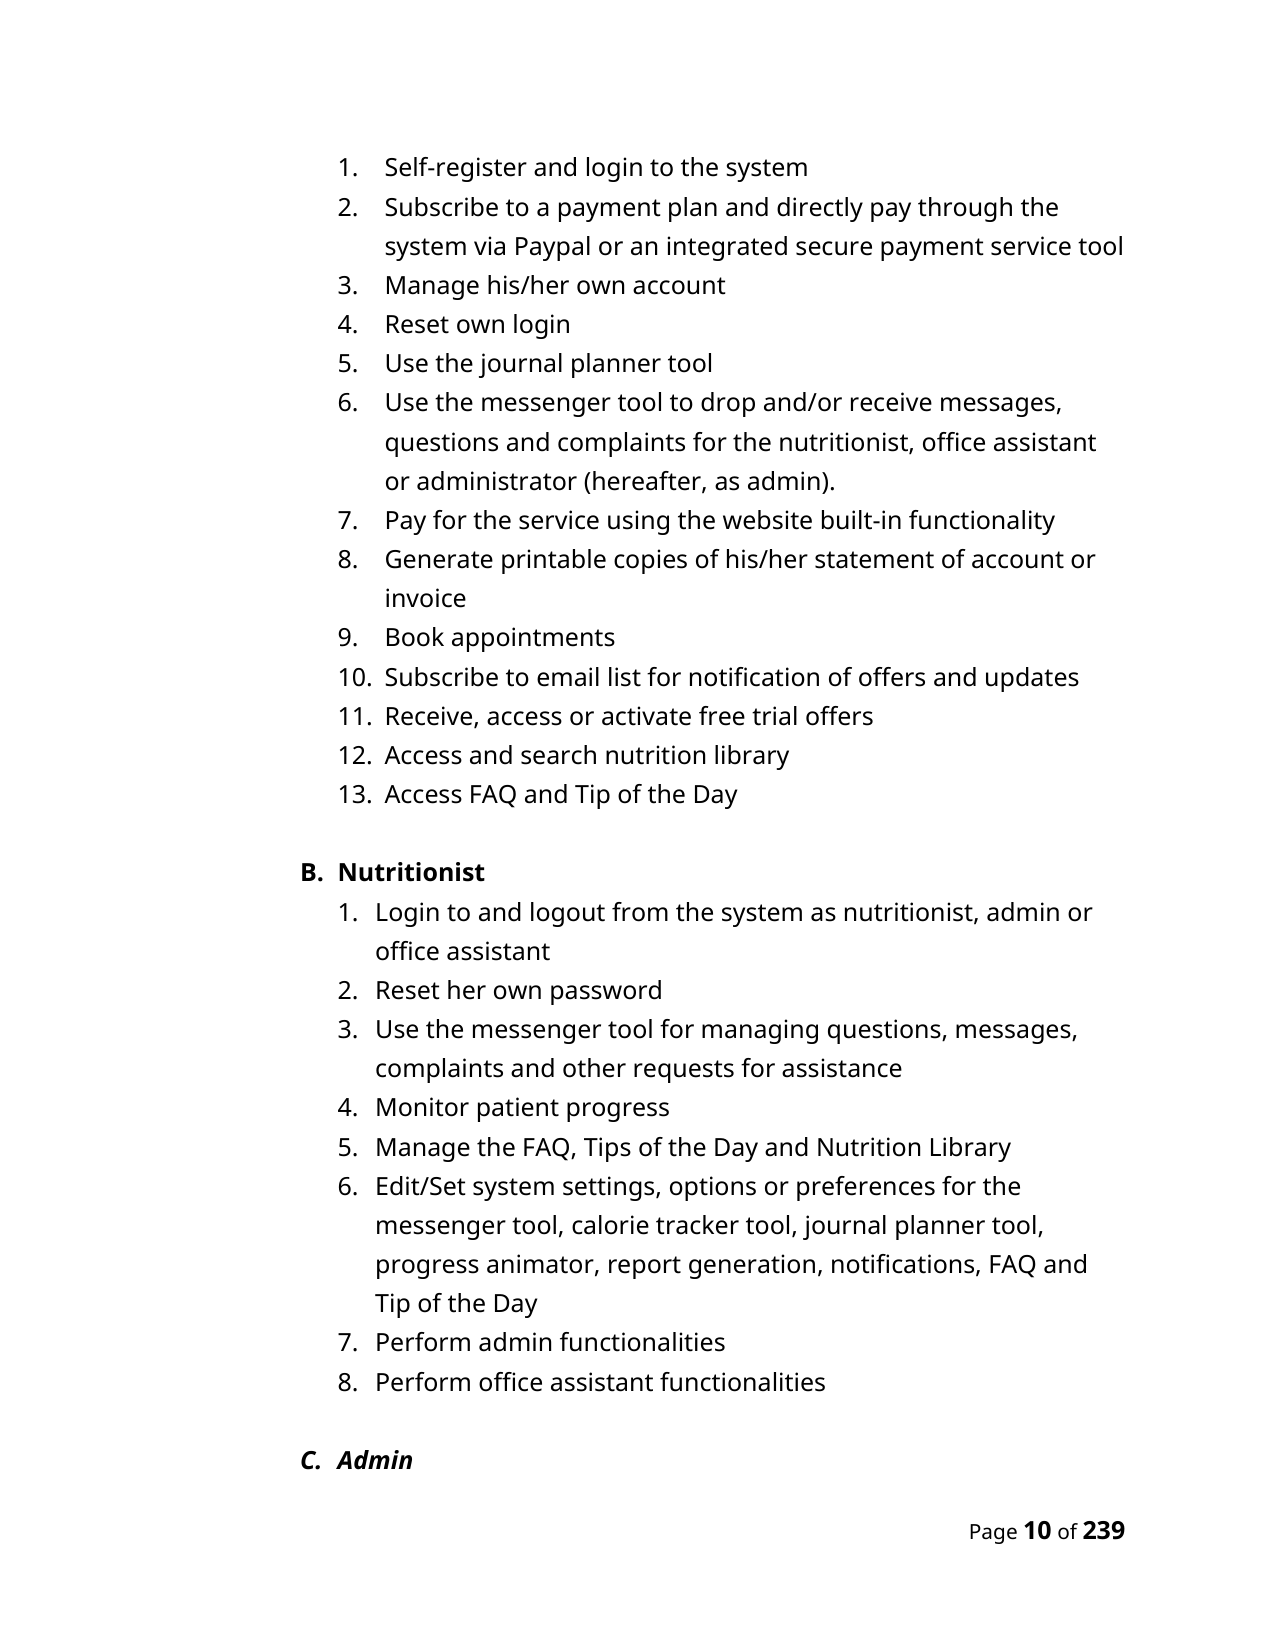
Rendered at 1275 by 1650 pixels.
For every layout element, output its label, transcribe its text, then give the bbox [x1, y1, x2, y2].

list Generate printable copies of his/her statement of account or invoice [337, 542, 1125, 615]
list Reset own login [337, 307, 1125, 341]
list Nutritionist [300, 855, 1125, 889]
list Manage his/her own account [337, 267, 1125, 302]
list Manage the FAQ, Tips of the Day and Nutrition Library [337, 1129, 1125, 1163]
list Perform office assistant functionalities [337, 1364, 1125, 1398]
list Pay for the service using the website built-in functionality [337, 502, 1125, 537]
list Use the journal planner tool [337, 346, 1125, 380]
list Book appointments [337, 620, 1125, 654]
list Edit/Set system settings, options or preferences for the messenger tool, calorie tracker tool, journal planner tool, progress animator, report generation, notifications, FAQ and Tip of the Day [337, 1168, 1125, 1320]
list Admin [300, 1442, 1125, 1477]
list Access and search nutrition library [337, 737, 1125, 772]
list Access FAQ and Tip of the Day [337, 777, 1125, 811]
list Perform admin functionalities [337, 1325, 1125, 1359]
list Monitor patient progress [337, 1090, 1125, 1124]
list Subscribe to a payment plan and directly pay through the system via Paypal or an integrated secure payment service tool [337, 189, 1125, 262]
list Subscribe to email list for notification of offers and updates [337, 659, 1125, 693]
list Use the messenger tool for managing questions, messages, complaints and other requests for assistance [337, 1012, 1125, 1085]
list Reset her own password [337, 972, 1125, 1007]
list Use the messenger tool to drop and/or receive messages, questions and complaints for the nutritionist, office assistant or administrator (hereafter, as admin). [337, 385, 1125, 497]
list Self-register and login to the system [337, 150, 1125, 184]
list Receive, access or activate free trial offers [337, 698, 1125, 732]
list Login to and logout from the system as nutritionist, admin or office assistant [337, 894, 1125, 967]
